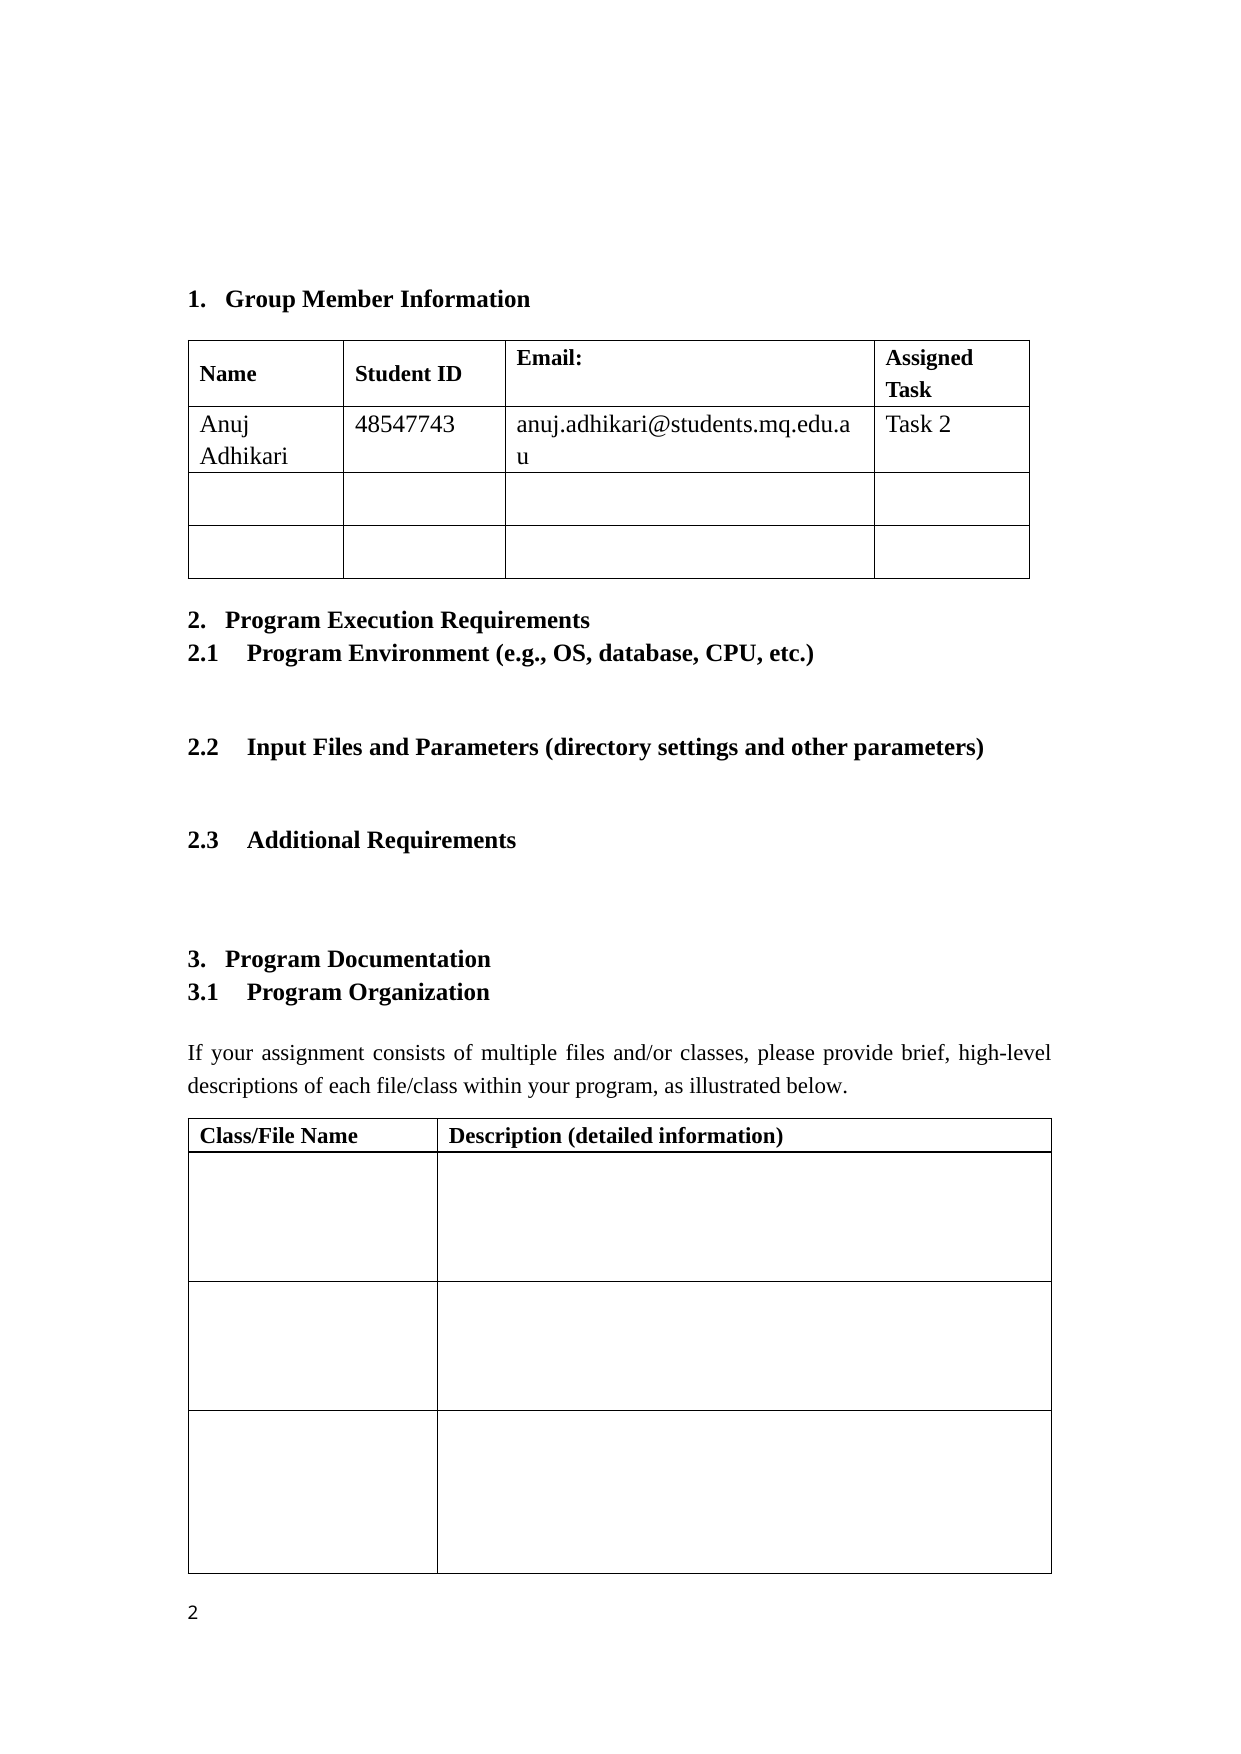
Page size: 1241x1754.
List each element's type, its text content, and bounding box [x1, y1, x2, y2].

text If your assignment consists of multiple files and/or classes, please provide brief, high-level descriptions of each file/class within your program, as illustrated below. [187, 1036, 1053, 1101]
table_cell [189, 1282, 437, 1409]
table_cell [875, 526, 1029, 578]
table_cell 48547743 [344, 407, 505, 472]
table_cell [344, 526, 505, 578]
table_cell [438, 1282, 1051, 1409]
table_cell Anuj Adhikari [189, 407, 343, 472]
list Input Files and Parameters (directory settings and other parameters) [187, 730, 1053, 762]
table_header Assigned Task [875, 341, 1029, 406]
table_header Description (detailed information) [438, 1119, 1051, 1151]
table_cell anuj.adhikari@students.mq.edu.au [506, 407, 874, 472]
list Group Member Information [187, 282, 1053, 315]
table_cell [189, 473, 343, 525]
table_cell Task 2 [875, 407, 1029, 472]
table_cell [189, 1411, 437, 1573]
list Program Documentation [187, 942, 1053, 975]
table_header Name [189, 341, 343, 406]
list Program Environment (e.g., OS, database, CPU, etc.) [187, 636, 1053, 669]
table_cell [189, 526, 343, 578]
table_header Email: [506, 341, 874, 406]
table_cell [438, 1153, 1051, 1281]
table_cell [189, 1153, 437, 1281]
table_cell [506, 473, 874, 525]
table_cell [875, 473, 1029, 525]
table_cell [344, 473, 505, 525]
table_header Class/File Name [189, 1119, 437, 1151]
table_header Student ID [344, 341, 505, 406]
list Additional Requirements [187, 824, 1053, 856]
table_cell [506, 526, 874, 578]
table_cell [438, 1411, 1051, 1573]
list Program Organization [187, 975, 1053, 1007]
list Program Execution Requirements [187, 604, 1053, 636]
